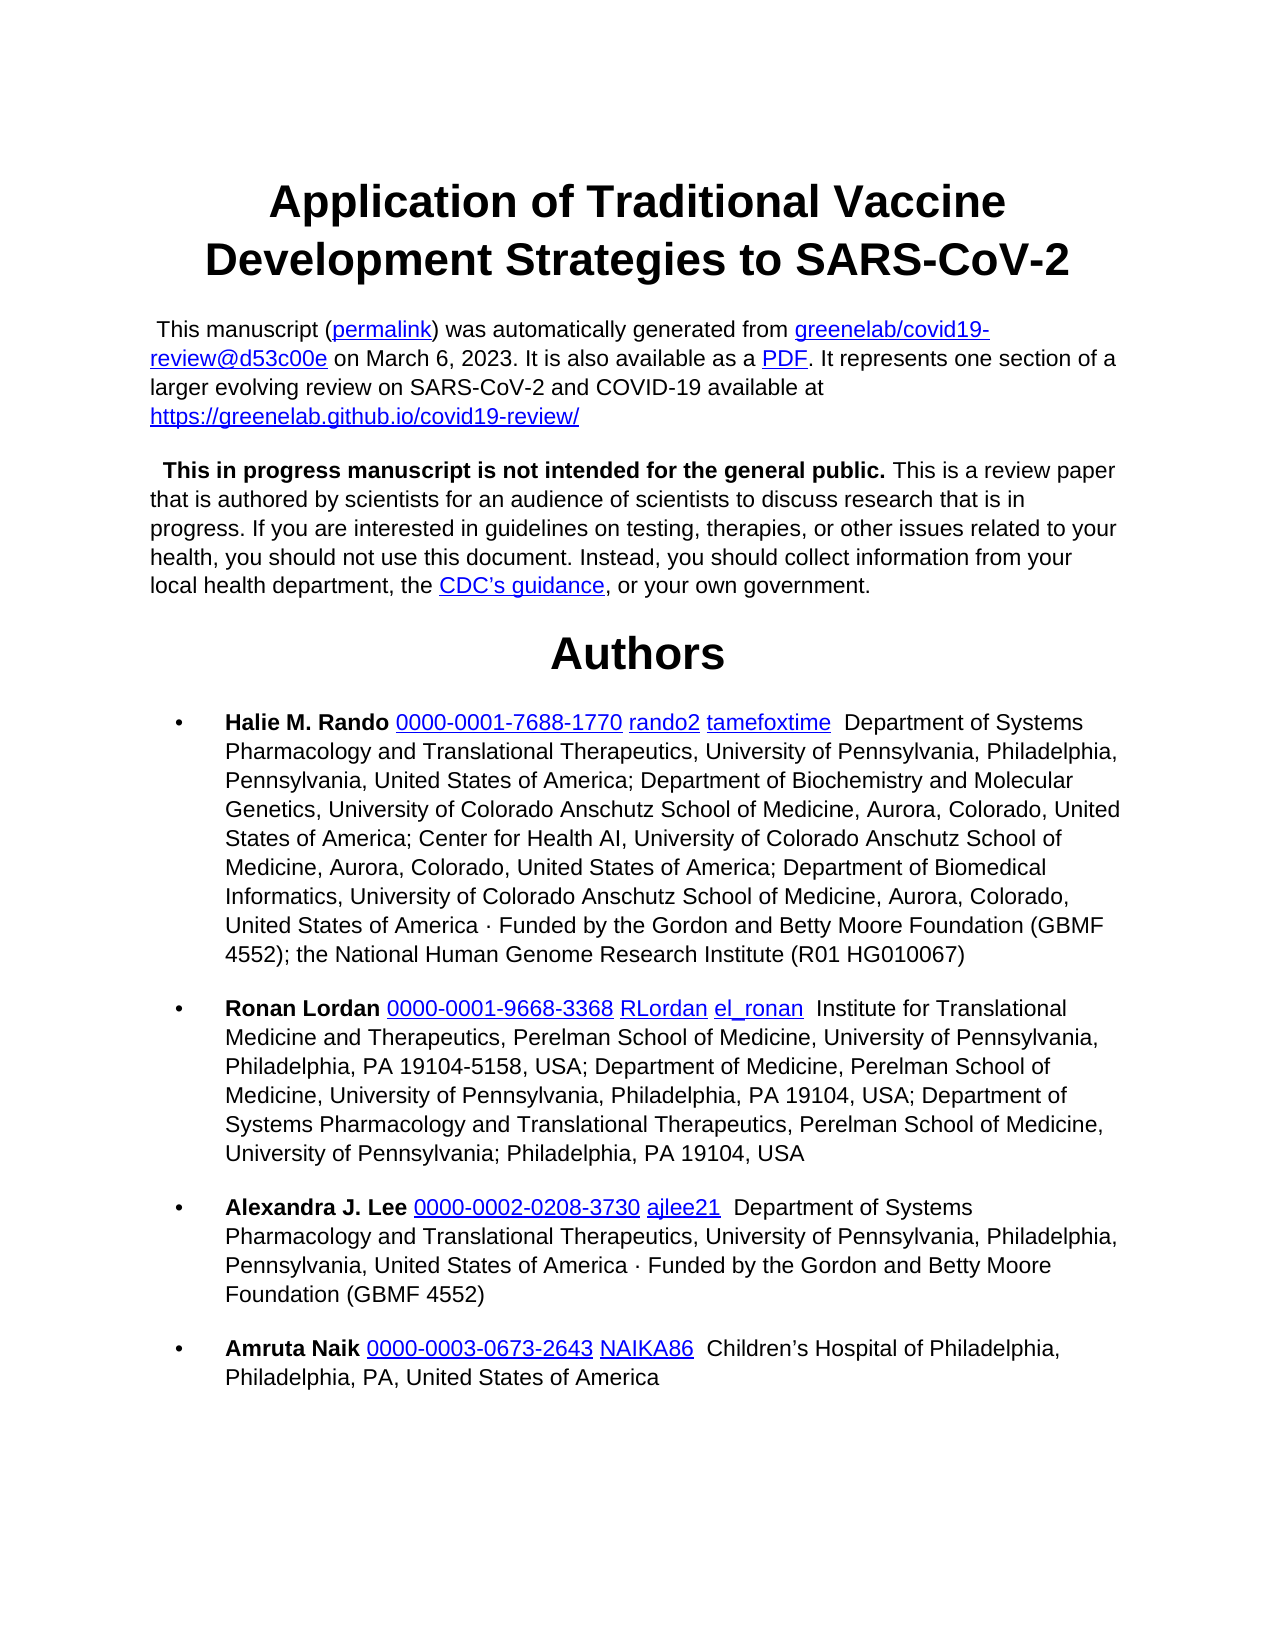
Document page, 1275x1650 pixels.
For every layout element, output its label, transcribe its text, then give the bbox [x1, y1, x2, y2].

list Alexandra J. Lee 0000-0002-0208-3730 ajlee21 Department of Systems Pharmacology and Translational Therapeutics, University of Pennsylvania, Philadelphia, Pennsylvania, United States of America · Funded by the Gordon and Betty Moore Foundation (GBMF 4552) [175, 1194, 1125, 1307]
text This in progress manuscript is not intended for the general public. This is a review paper that is authored by scientists for an audience of scientists to discuss research that is in progress. If you are interested in guidelines on testing, therapies, or other issues related to your health, you should not use this document. Instead, you should collect information from your local health department, the CDC’s guidance, or your own government. [150, 457, 1125, 599]
text This manuscript (permalink) was automatically generated from greenelab/covid19-review@d53c00e on March 6, 2023. It is also available as a PDF. It represents one section of a larger evolving review on SARS-CoV-2 and COVID-19 available at https://greenelab.github.io/covid19-review/ [150, 316, 1125, 429]
title Application of Traditional Vaccine Development Strategies to SARS-CoV-2 [150, 175, 1125, 286]
list Halie M. Rando 0000-0001-7688-1770 rando2 tamefoxtime Department of Systems Pharmacology and Translational Therapeutics, University of Pennsylvania, Philadelphia, Pennsylvania, United States of America; Department of Biochemistry and Molecular Genetics, University of Colorado Anschutz School of Medicine, Aurora, Colorado, United States of America; Center for Health AI, University of Colorado Anschutz School of Medicine, Aurora, Colorado, United States of America; Department of Biomedical Informatics, University of Colorado Anschutz School of Medicine, Aurora, Colorado, United States of America · Funded by the Gordon and Betty Moore Foundation (GBMF 4552); the National Human Genome Research Institute (R01 HG010067) [175, 709, 1125, 967]
subtitle Authors [150, 626, 1125, 679]
list Amruta Naik 0000-0003-0673-2643 NAIKA86 Children’s Hospital of Philadelphia, Philadelphia, PA, United States of America [175, 1334, 1125, 1390]
list Ronan Lordan 0000-0001-9668-3368 RLordan el_ronan Institute for Translational Medicine and Therapeutics, Perelman School of Medicine, University of Pennsylvania, Philadelphia, PA 19104-5158, USA; Department of Medicine, Perelman School of Medicine, University of Pennsylvania, Philadelphia, PA 19104, USA; Department of Systems Pharmacology and Translational Therapeutics, Perelman School of Medicine, University of Pennsylvania; Philadelphia, PA 19104, USA [175, 995, 1125, 1166]
